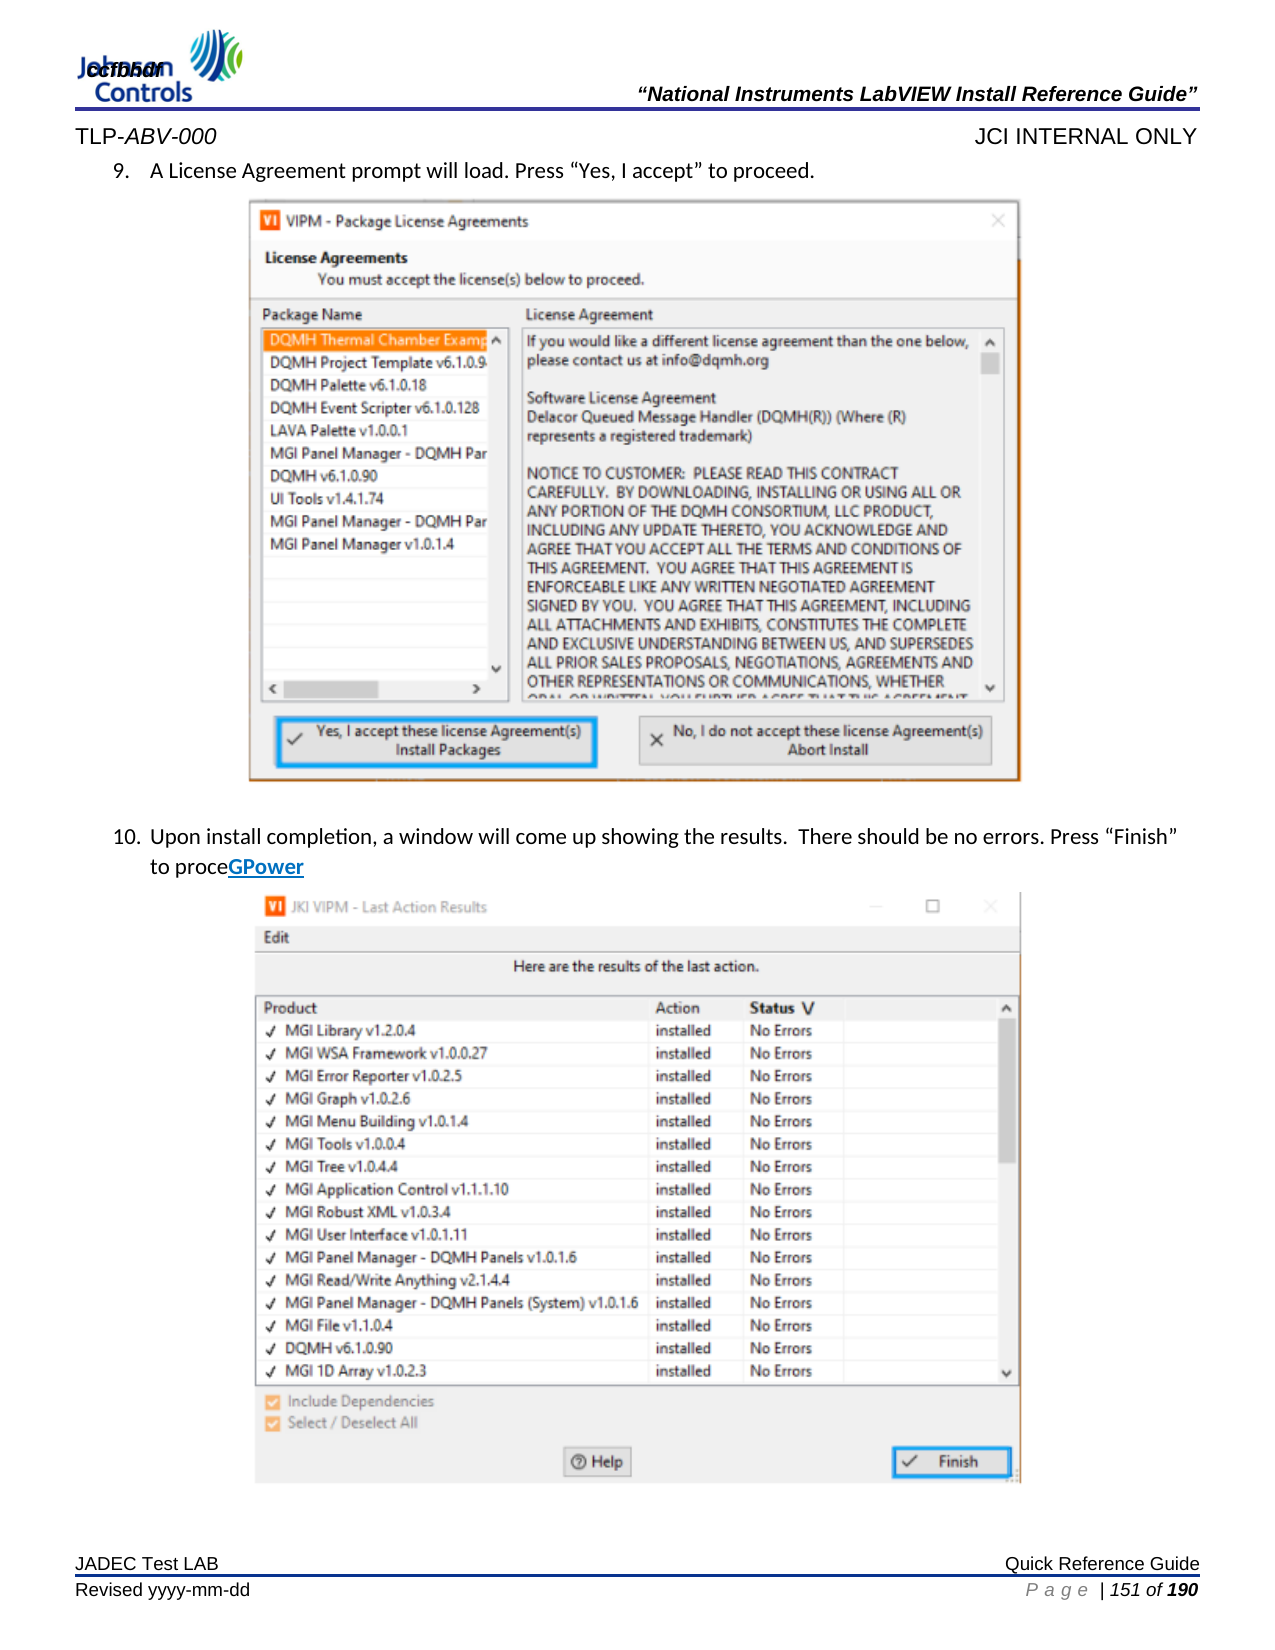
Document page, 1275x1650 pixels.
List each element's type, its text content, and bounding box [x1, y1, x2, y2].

list Upon install completion, a window will come up showing the results. There should be no errors. Press “Finish” to proceGPower [112, 822, 1200, 880]
picture [252, 892, 1023, 1485]
picture [76, 26, 246, 105]
picture [248, 196, 1027, 788]
list A License Agreement prompt will load. Press “Yes, I accept” to proceed. [112, 156, 1200, 184]
